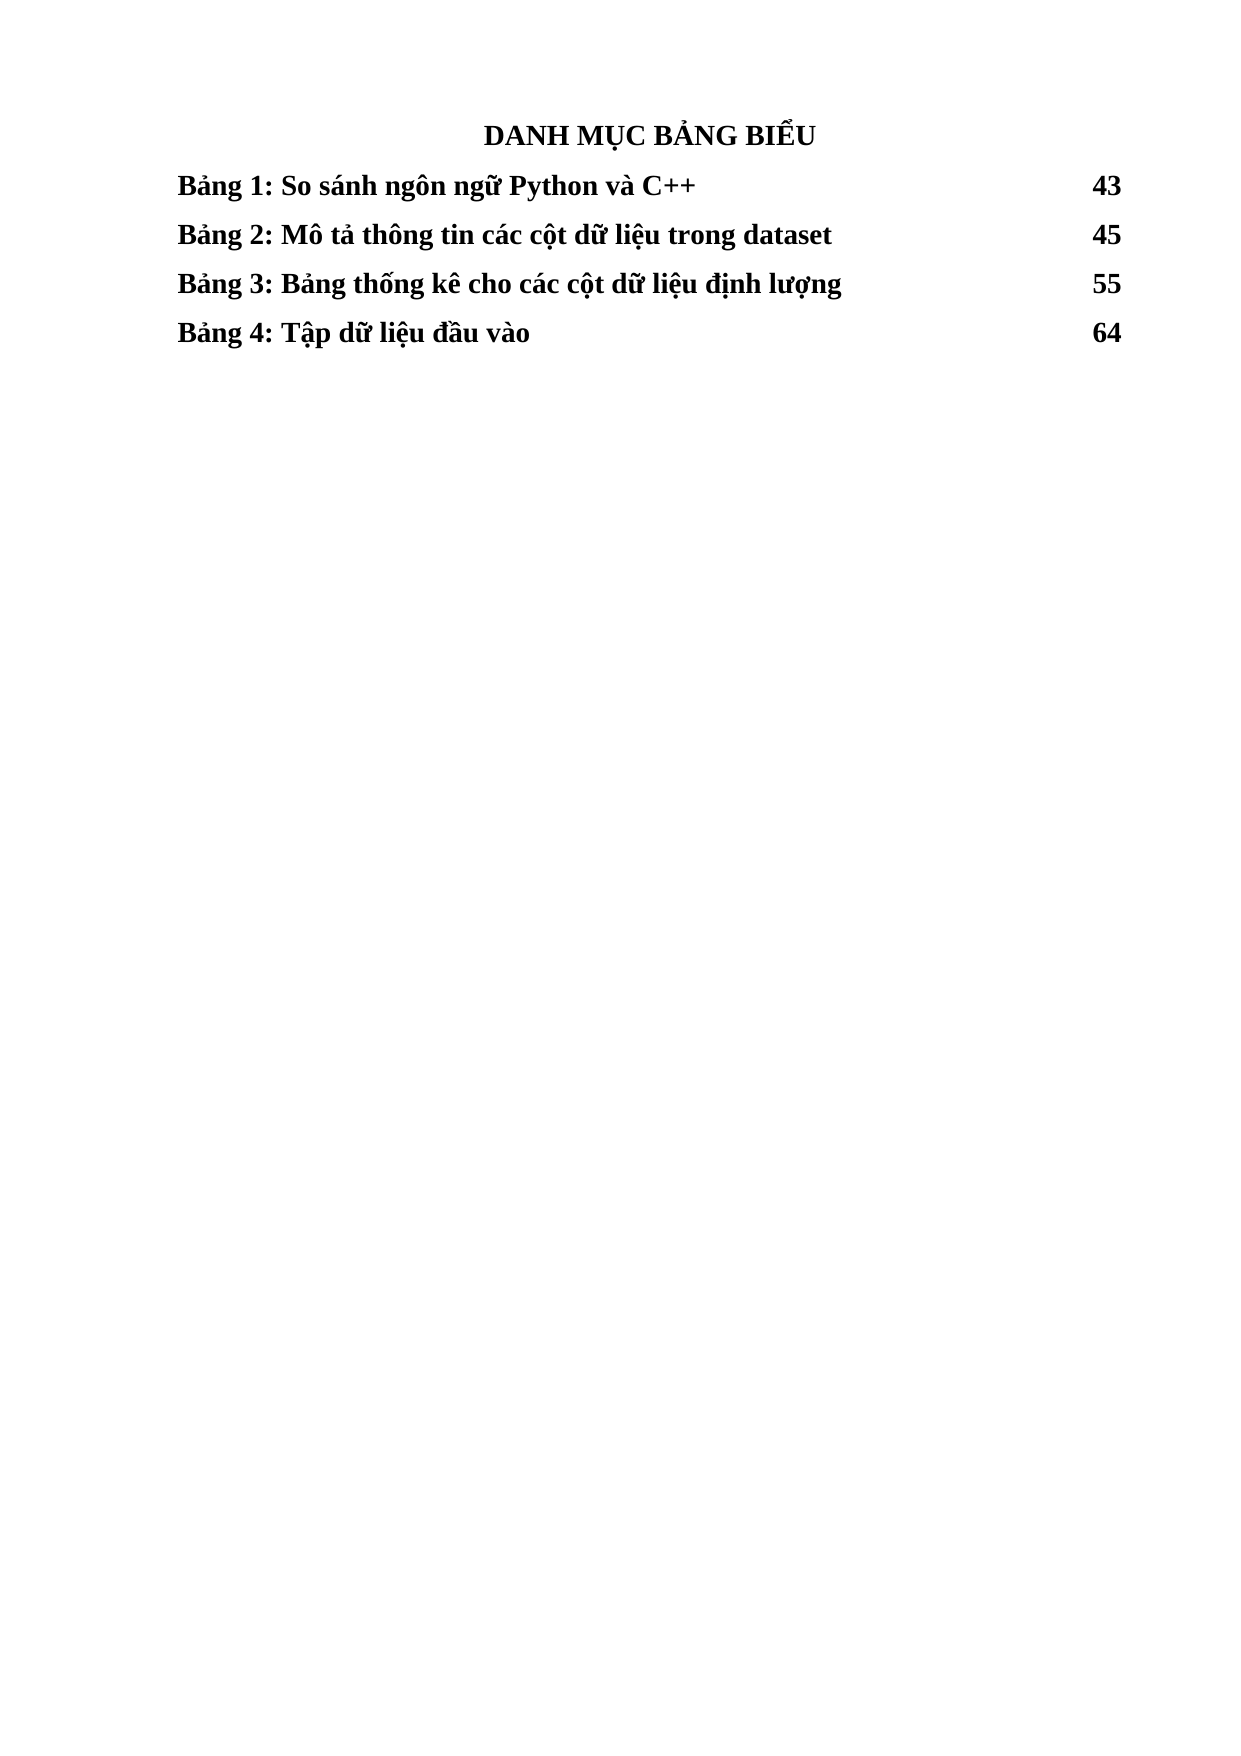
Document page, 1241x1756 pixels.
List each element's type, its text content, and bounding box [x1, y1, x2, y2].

text Bảng 3: Bảng thống kê cho các cột dữ liệu định lượng 55 [177, 266, 1181, 300]
text Bảng 1: So sánh ngôn ngữ Python và C++ 43 [177, 168, 1181, 202]
subtitle DANH MỤC BẢNG BIỂU [162, 118, 1137, 151]
text Bảng 2: Mô tả thông tin các cột dữ liệu trong dataset 45 [177, 217, 1181, 251]
text Bảng 4: Tập dữ liệu đầu vào 64 [177, 315, 1181, 349]
